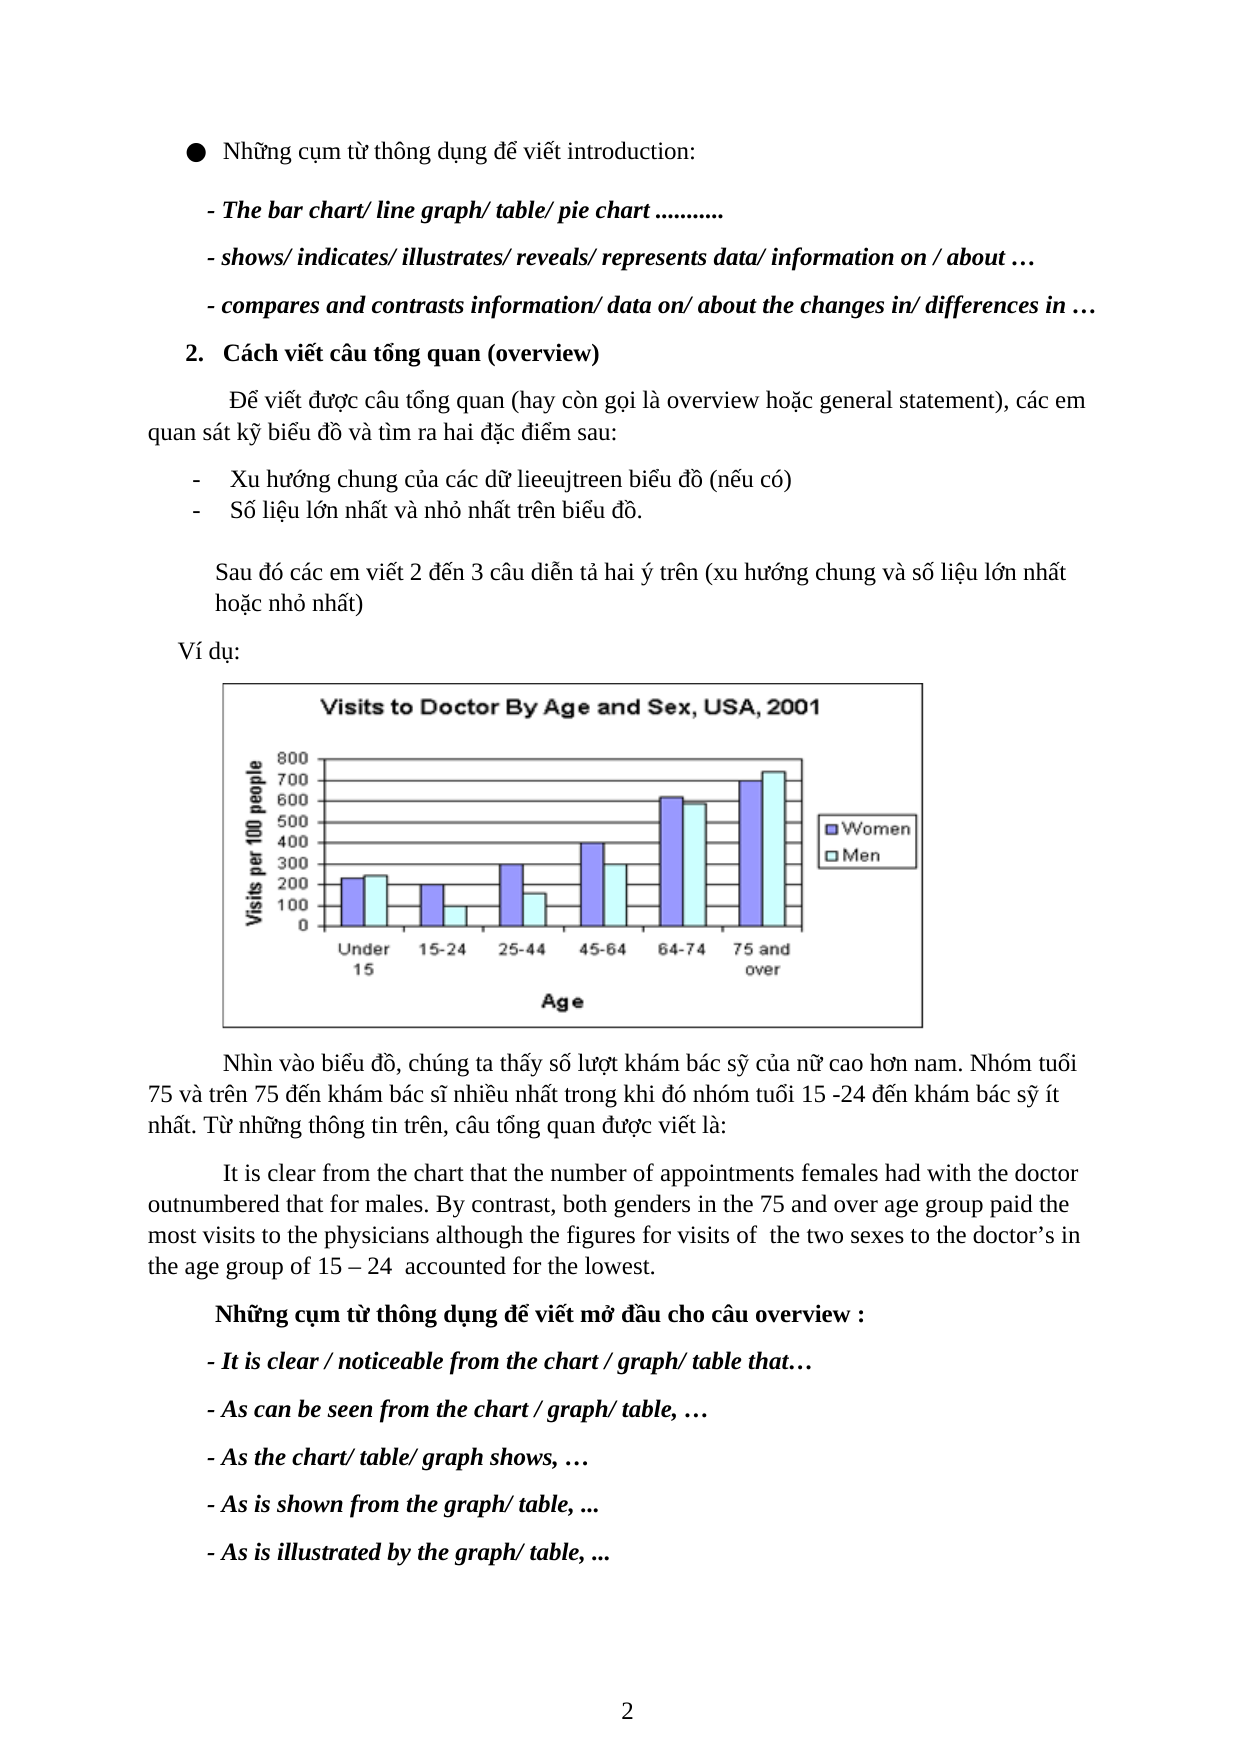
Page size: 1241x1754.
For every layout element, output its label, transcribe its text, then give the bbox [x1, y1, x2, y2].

text It is clear from the chart that the number of appointments females had with the doctor outnumbered that for males. By contrast, both genders in the 75 and over age group paid the most visits to the physicians although the figures for visits of the two sexes to the doctor’s in the age group of 15 – 24 accounted for the lowest. [148, 1158, 1107, 1280]
text - As is illustrated by the graph/ table, ... [207, 1537, 1107, 1566]
list Số liệu lớn nhất và nhỏ nhất trên biểu đồ. [192, 495, 1107, 524]
list Cách viết câu tổng quan (overview) [185, 338, 1107, 367]
text - As is shown from the graph/ table, ... [207, 1489, 1107, 1518]
text - It is clear / noticeable from the chart / graph/ table that… [207, 1346, 1107, 1375]
picture [222, 683, 925, 1030]
text - shows/ indicates/ illustrates/ reveals/ represents data/ information on / about … [207, 242, 1107, 271]
text Nhìn vào biểu đồ, chúng ta thấy số lượt khám bác sỹ của nữ cao hơn nam. Nhóm tuổi 75 và trên 75 đến khám bác sĩ nhiều nhất trong khi đó nhóm tuổi 15 -24 đến khám bác sỹ ít nhất. Từ những thông tin trên, câu tổng quan được viết là: [148, 1048, 1107, 1139]
text Ví dụ: [177, 636, 1107, 665]
text - As the chart/ table/ graph shows, … [207, 1442, 1107, 1471]
text - compares and contrasts information/ data on/ about the changes in/ differences in … [207, 290, 1107, 319]
text Để viết được câu tổng quan (hay còn gọi là overview hoặc general statement), các em quan sát kỹ biểu đồ và tìm ra hai đặc điểm sau: [148, 386, 1107, 445]
list Những cụm từ thông dụng để viết introduction: [185, 123, 1107, 174]
text - The bar chart/ line graph/ table/ pie chart ........... [207, 195, 1107, 223]
text Những cụm từ thông dụng để viết mở đầu cho câu overview : [215, 1299, 1107, 1327]
text Sau đó các em viết 2 đến 3 câu diễn tả hai ý trên (xu hướng chung và số liệu lớn nhất hoặc nhỏ nhất) [215, 557, 1107, 617]
text - As can be seen from the chart / graph/ table, … [207, 1394, 1107, 1423]
list Xu hướng chung của các dữ lieeujtreen biểu đồ (nếu có) [192, 464, 1107, 493]
